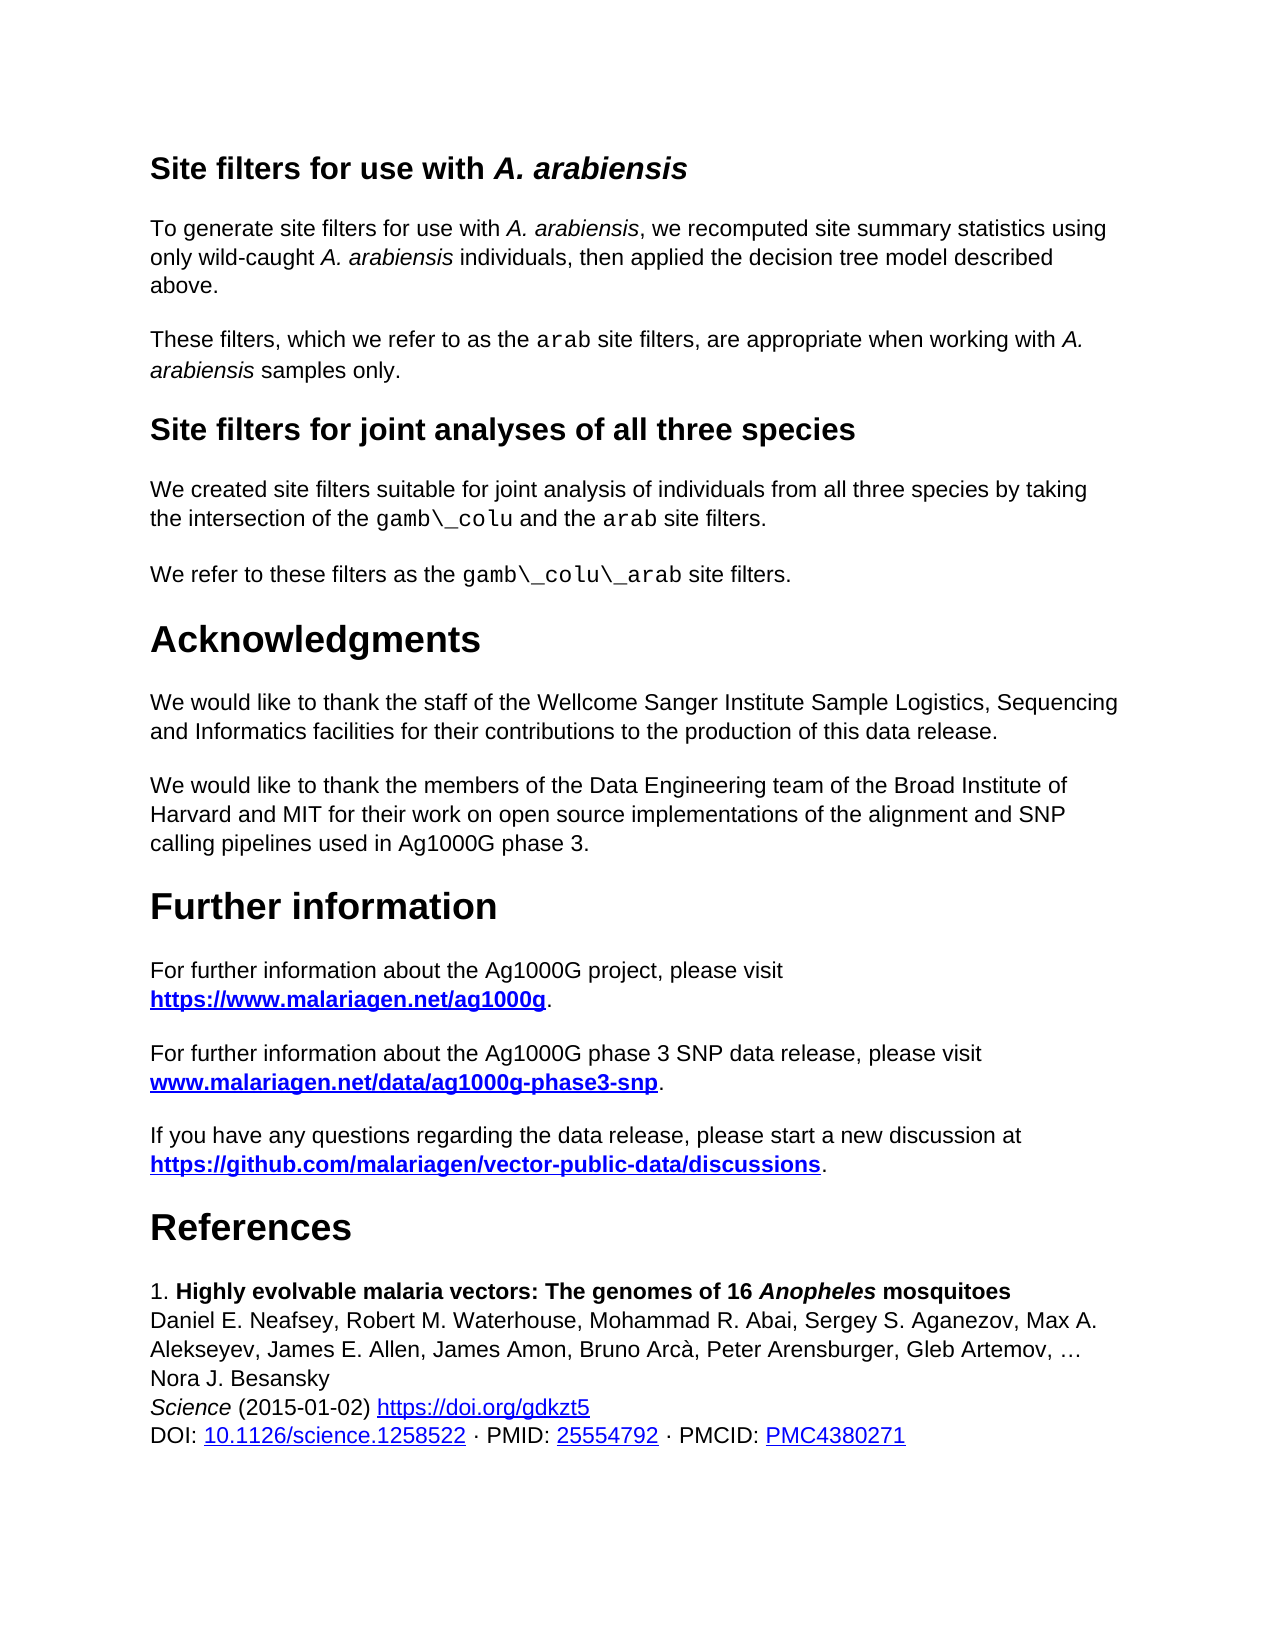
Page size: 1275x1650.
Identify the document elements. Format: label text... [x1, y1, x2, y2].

text We refer to these filters as the gamb\_colu\_arab site filters. [150, 561, 1125, 589]
text To generate site filters for use with A. arabiensis, we recomputed site summary statistics using only wild-caught A. arabiensis individuals, then applied the decision tree model described above. [150, 214, 1125, 299]
text These filters, which we refer to as the arab site filters, are appropriate when working with A. arabiensis samples only. [150, 326, 1125, 384]
text 1. Highly evolvable malaria vectors: The genomes of 16 Anopheles mosquitoes Daniel E. Neafsey, Robert M. Waterhouse, Mohammad R. Abai, Sergey S. Aganezov, Max A. Alekseyev, James E. Allen, James Amon, Bruno Arcà, Peter Arensburger, Gleb Artemov, … Nora J. Besansky Science (2015-01-02) https://doi.org/gdkzt5 DOI: 10.1126/science.1258522 · PMID: 25554792 · PMCID: PMC4380271 [150, 1278, 1125, 1449]
text We would like to thank the staff of the Wellcome Sanger Institute Sample Logistics, Sequencing and Informatics facilities for their contributions to the production of this data release. [150, 689, 1125, 745]
subtitle Acknowledgments [150, 617, 1125, 660]
subtitle Further information [150, 884, 1125, 927]
subtitle References [150, 1205, 1125, 1248]
subtitle Site filters for joint analyses of all three species [150, 411, 1125, 447]
text We created site filters suitable for joint analysis of individuals from all three species by taking the intersection of the gamb\_colu and the arab site filters. [150, 476, 1125, 533]
text If you have any questions regarding the data release, please start a new discussion at https://github.com/malariagen/vector-public-data/discussions. [150, 1122, 1125, 1178]
text We would like to thank the members of the Data Engineering team of the Broad Institute of Harvard and MIT for their work on open source implementations of the alignment and SNP calling pipelines used in Ag1000G phase 3. [150, 772, 1125, 857]
text For further information about the Ag1000G phase 3 SNP data release, please visit www.malariagen.net/data/ag1000g-phase3-snp. [150, 1039, 1125, 1095]
subtitle Site filters for use with A. arabiensis [150, 150, 1125, 186]
text For further information about the Ag1000G project, please visit https://www.malariagen.net/ag1000g. [150, 957, 1125, 1012]
